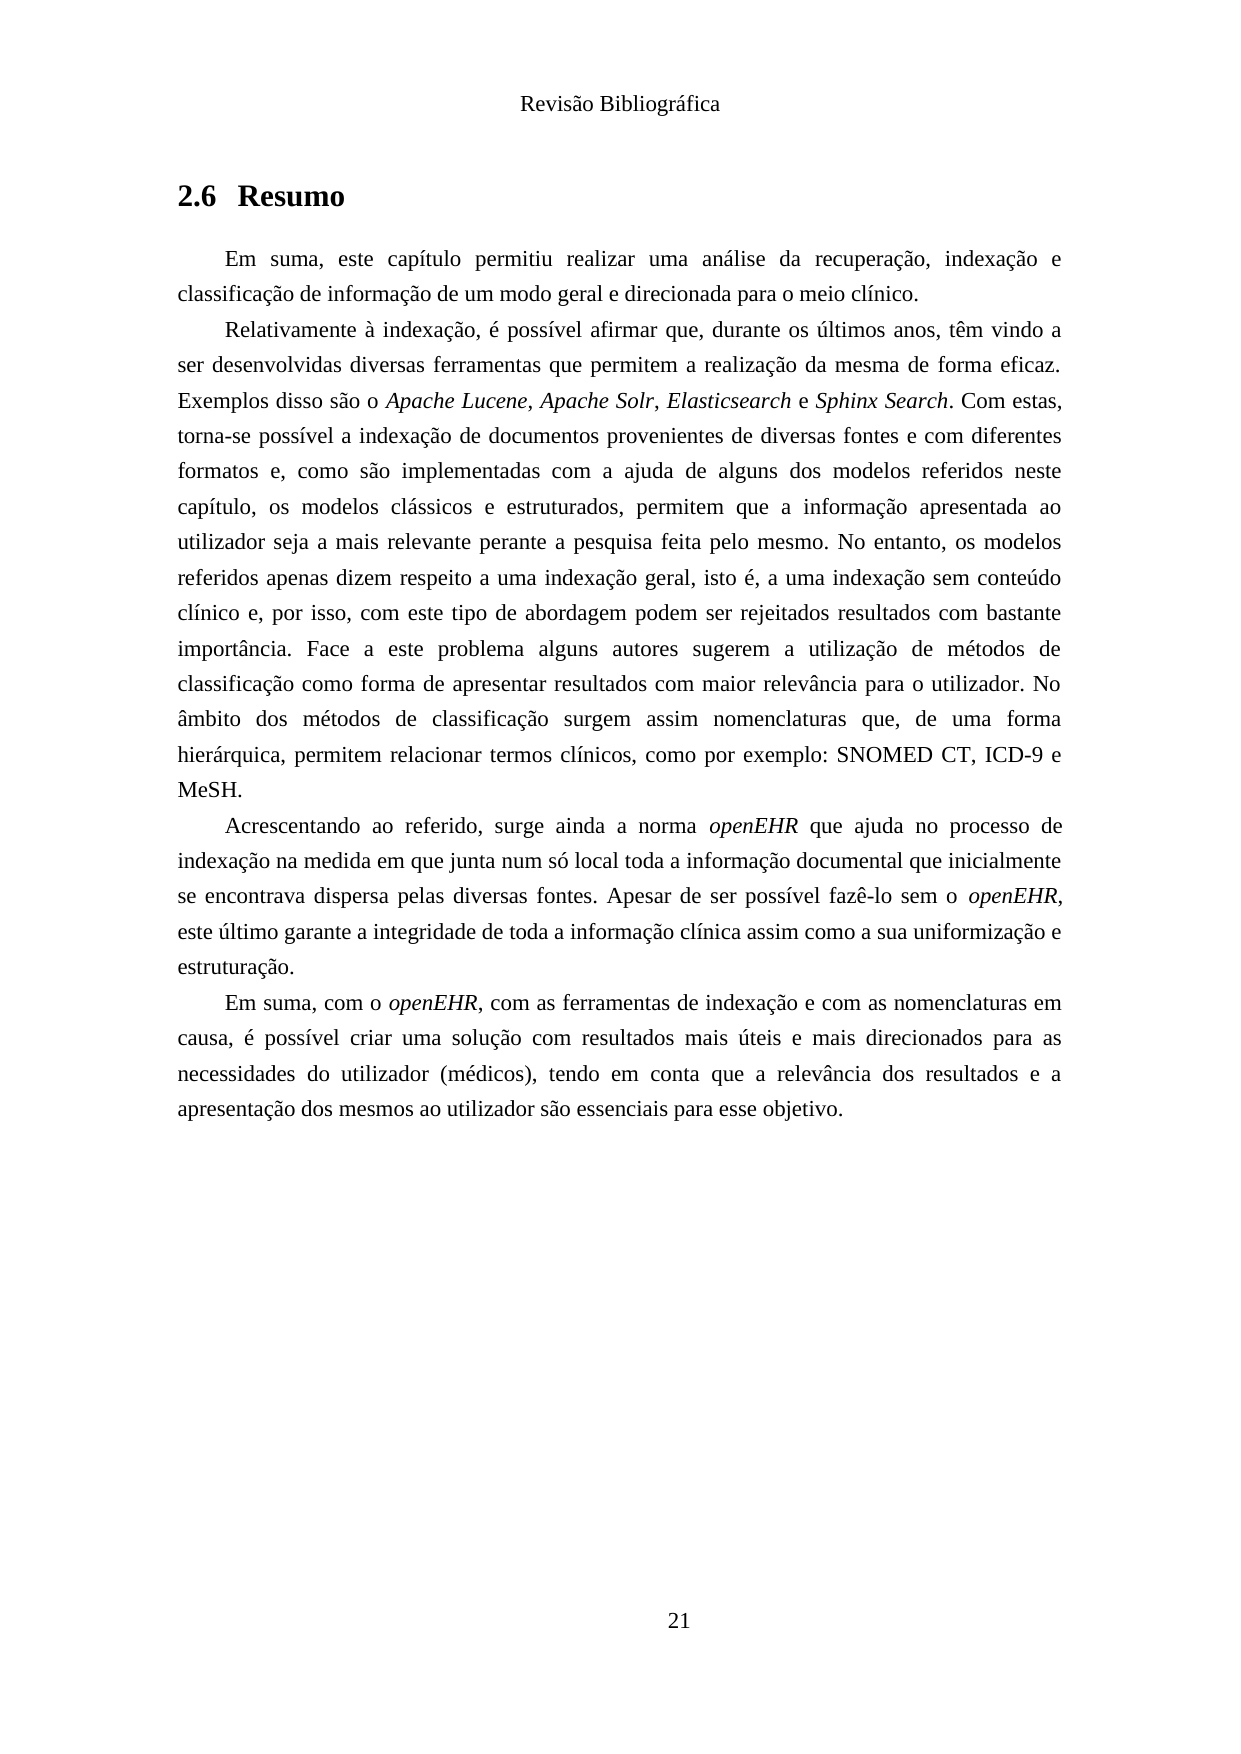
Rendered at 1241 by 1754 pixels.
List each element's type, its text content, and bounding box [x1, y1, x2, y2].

subtitle Resumo [177, 177, 1063, 213]
text Em suma, este capítulo permitiu realizar uma análise da recuperação, indexação e classificação de informação de um modo geral e direcionada para o meio clínico. [177, 238, 1063, 309]
text Relativamente à indexação, é possível afirmar que, durante os últimos anos, têm vindo a ser desenvolvidas diversas ferramentas que permitem a realização da mesma de forma eficaz. Exemplos disso são o Apache Lucene, Apache Solr, Elasticsearch e Sphinx Search. Com estas, torna-se possível a indexação de documentos provenientes de diversas fontes e com diferentes formatos e, como são implementadas com a ajuda de alguns dos modelos referidos neste capítulo, os modelos clássicos e estruturados, permitem que a informação apresentada ao utilizador seja a mais relevante perante a pesquisa feita pelo mesmo. No entanto, os modelos referidos apenas dizem respeito a uma indexação geral, isto é, a uma indexação sem conteúdo clínico e, por isso, com este tipo de abordagem podem ser rejeitados resultados com bastante importância. Face a este problema alguns autores sugerem a utilização de métodos de classificação como forma de apresentar resultados com maior relevância para o utilizador. No âmbito dos métodos de classificação surgem assim nomenclaturas que, de uma forma hierárquica, permitem relacionar termos clínicos, como por exemplo: SNOMED CT, ICD-9 e MeSH. [177, 309, 1063, 805]
text Acrescentando ao referido, surge ainda a norma openEHR que ajuda no processo de indexação na medida em que junta num só local toda a informação documental que inicialmente se encontrava dispersa pelas diversas fontes. Apesar de ser possível fazê-lo sem o openEHR, este último garante a integridade de toda a informação clínica assim como a sua uniformização e estruturação. [177, 805, 1063, 982]
text Em suma, com o openEHR, com as ferramentas de indexação e com as nomenclaturas em causa, é possível criar uma solução com resultados mais úteis e mais direcionados para as necessidades do utilizador (médicos), tendo em conta que a relevância dos resultados e a apresentação dos mesmos ao utilizador são essenciais para esse objetivo. [177, 982, 1063, 1123]
